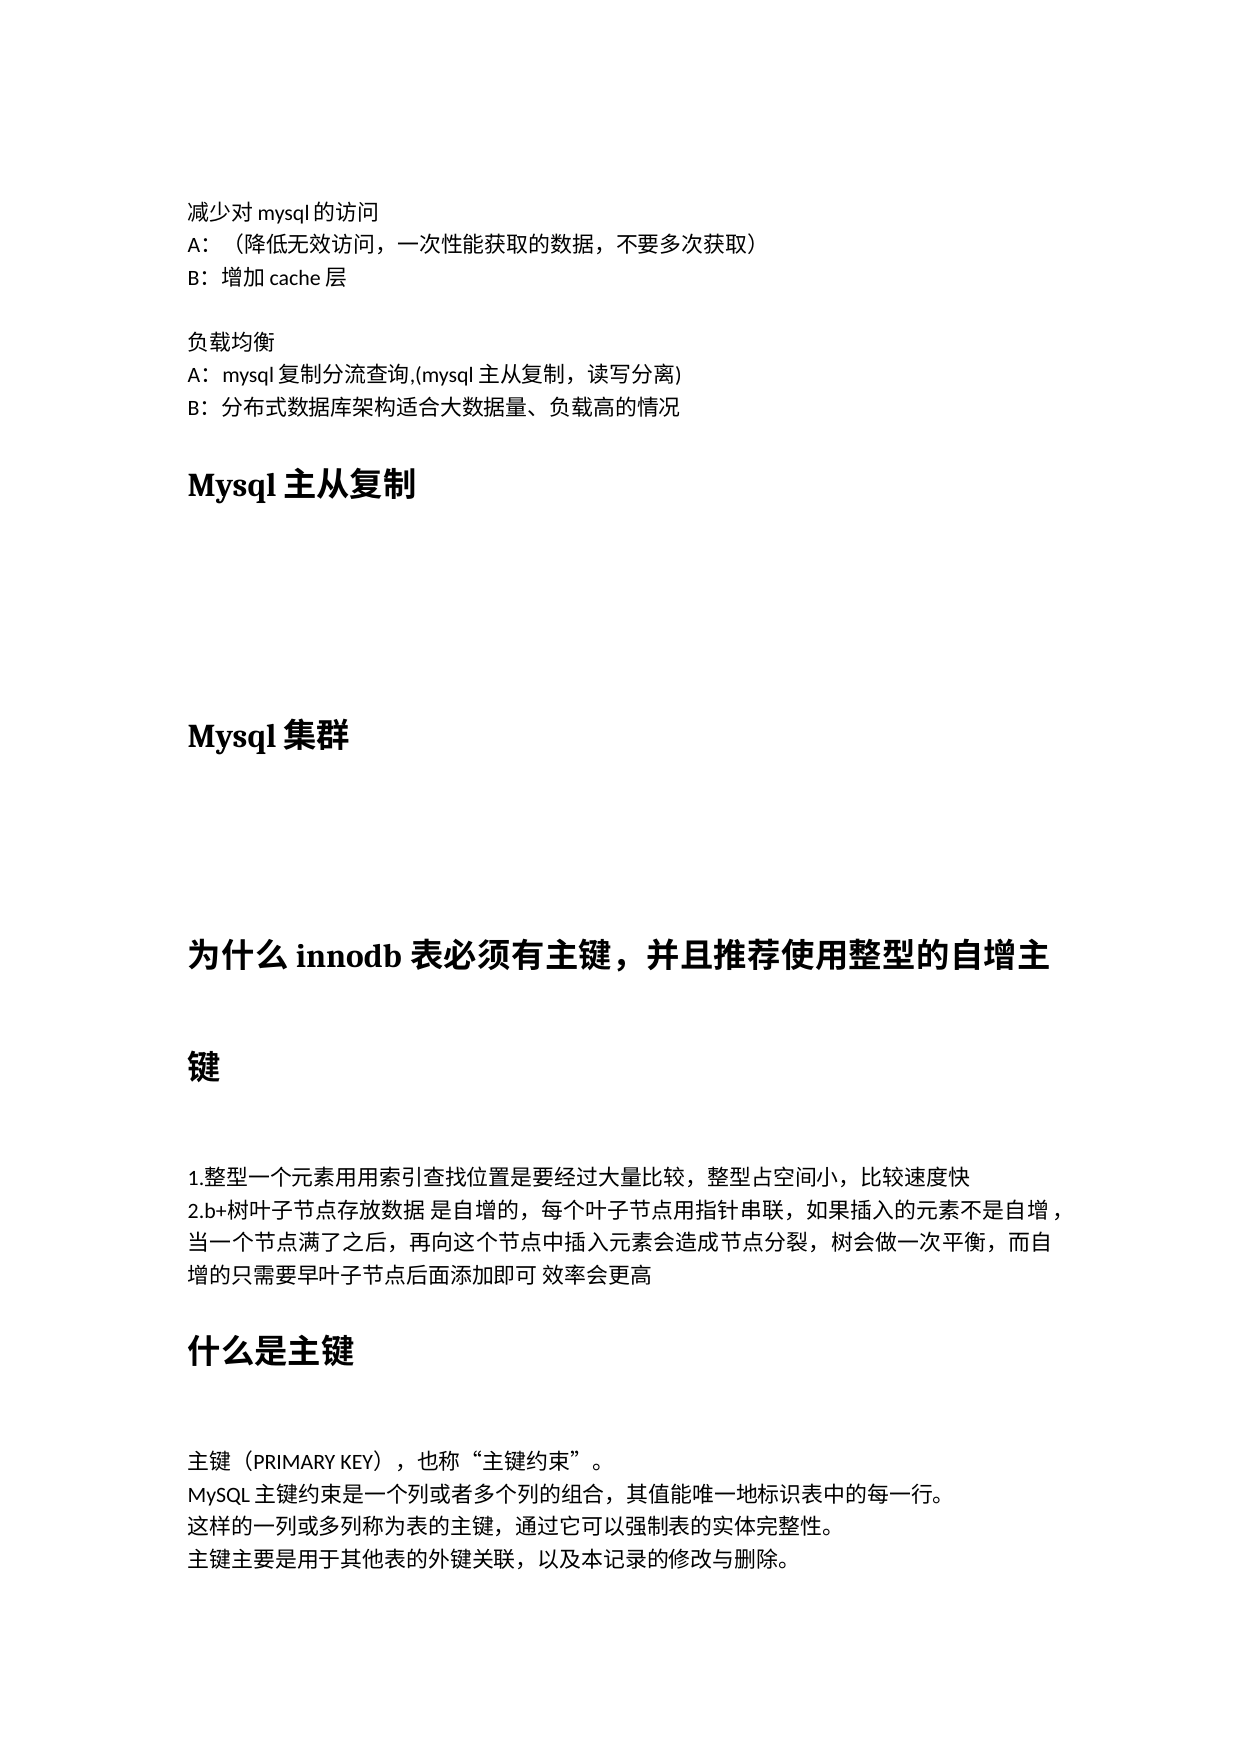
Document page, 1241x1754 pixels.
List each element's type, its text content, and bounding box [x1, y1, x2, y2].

subtitle Mysql主从复制 [187, 449, 1053, 514]
text 主键（PRIMARY KEY），也称“主键约束”。 MySQL主键约束是一个列或者多个列的组合，其值能唯一地标识表中的每一行。 这样的一列或多列称为表的主键，通过它可以强制表的实体完整性。 主键主要是用于其他表的外键关联，以及本记录的修改与删除。 [187, 1444, 1053, 1574]
subtitle 为什么innodb 表必须有主键，并且推荐使用整型的自增主键 [187, 920, 1053, 1097]
text B：增加cache层 [187, 259, 1053, 292]
text B：分布式数据库架构适合大数据量、负载高的情况 [187, 389, 1053, 422]
text 负载均衡 [187, 324, 1053, 357]
text 减少对mysql的访问 [187, 194, 1053, 227]
text 1.整型一个元素用用索引查找位置是要经过大量比较，整型占空间小，比较速度快 [187, 1160, 1053, 1192]
subtitle Mysql集群 [187, 701, 1053, 766]
text A：（降低无效访问，一次性能获取的数据，不要多次获取） [187, 227, 1053, 259]
text A：mysql复制分流查询,(mysql主从复制，读写分离) [187, 357, 1053, 389]
subtitle 什么是主键 [187, 1317, 1053, 1382]
text 2.b+树叶子节点存放数据 是自增的，每个叶子节点用指针串联，如果插入的元素不是自增，当一个节点满了之后，再向这个节点中插入元素会造成节点分裂，树会做一次平衡，而自增的只需要早叶子节点后面添加即可 效率会更高 [187, 1192, 1053, 1290]
